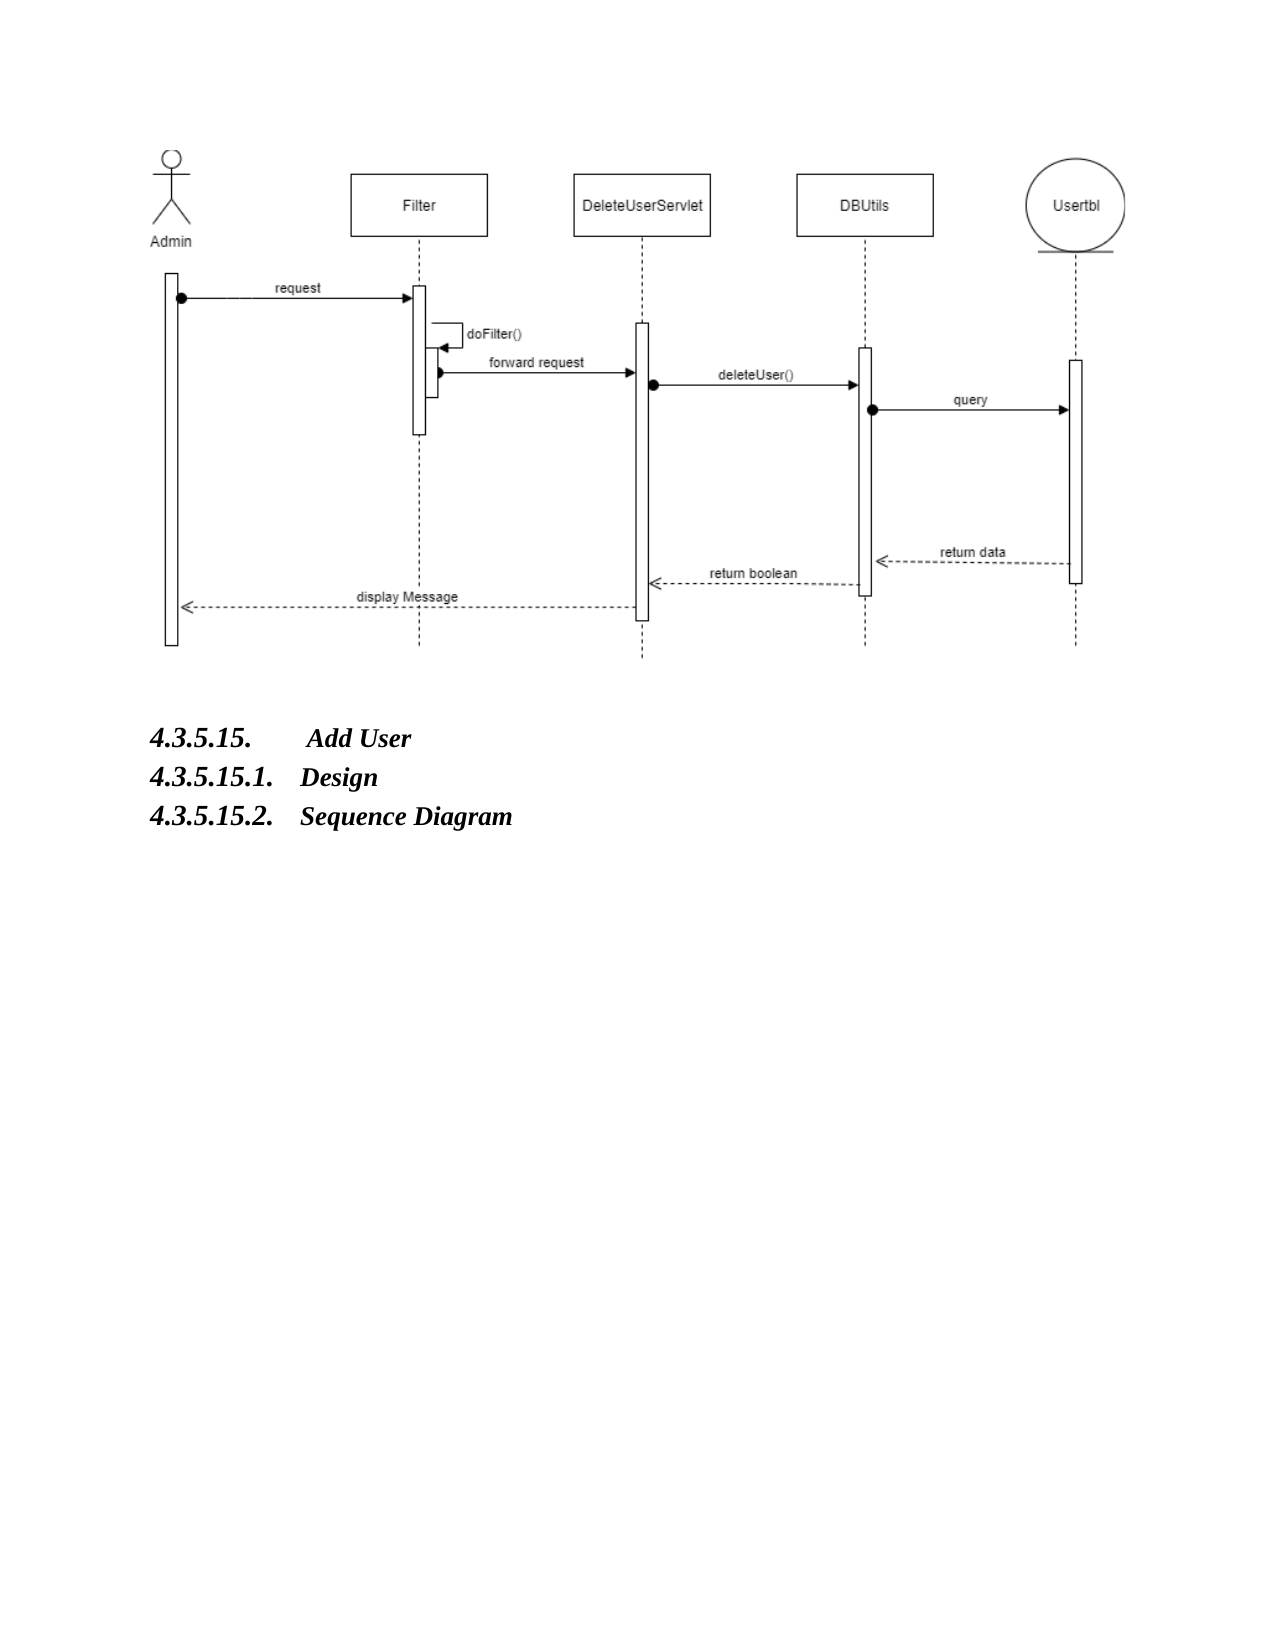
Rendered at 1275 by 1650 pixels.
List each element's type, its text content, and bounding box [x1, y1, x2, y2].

list Design [150, 759, 1125, 793]
picture [150, 150, 1125, 660]
list Add User [150, 721, 1125, 754]
list Sequence Diagram [150, 798, 1125, 831]
